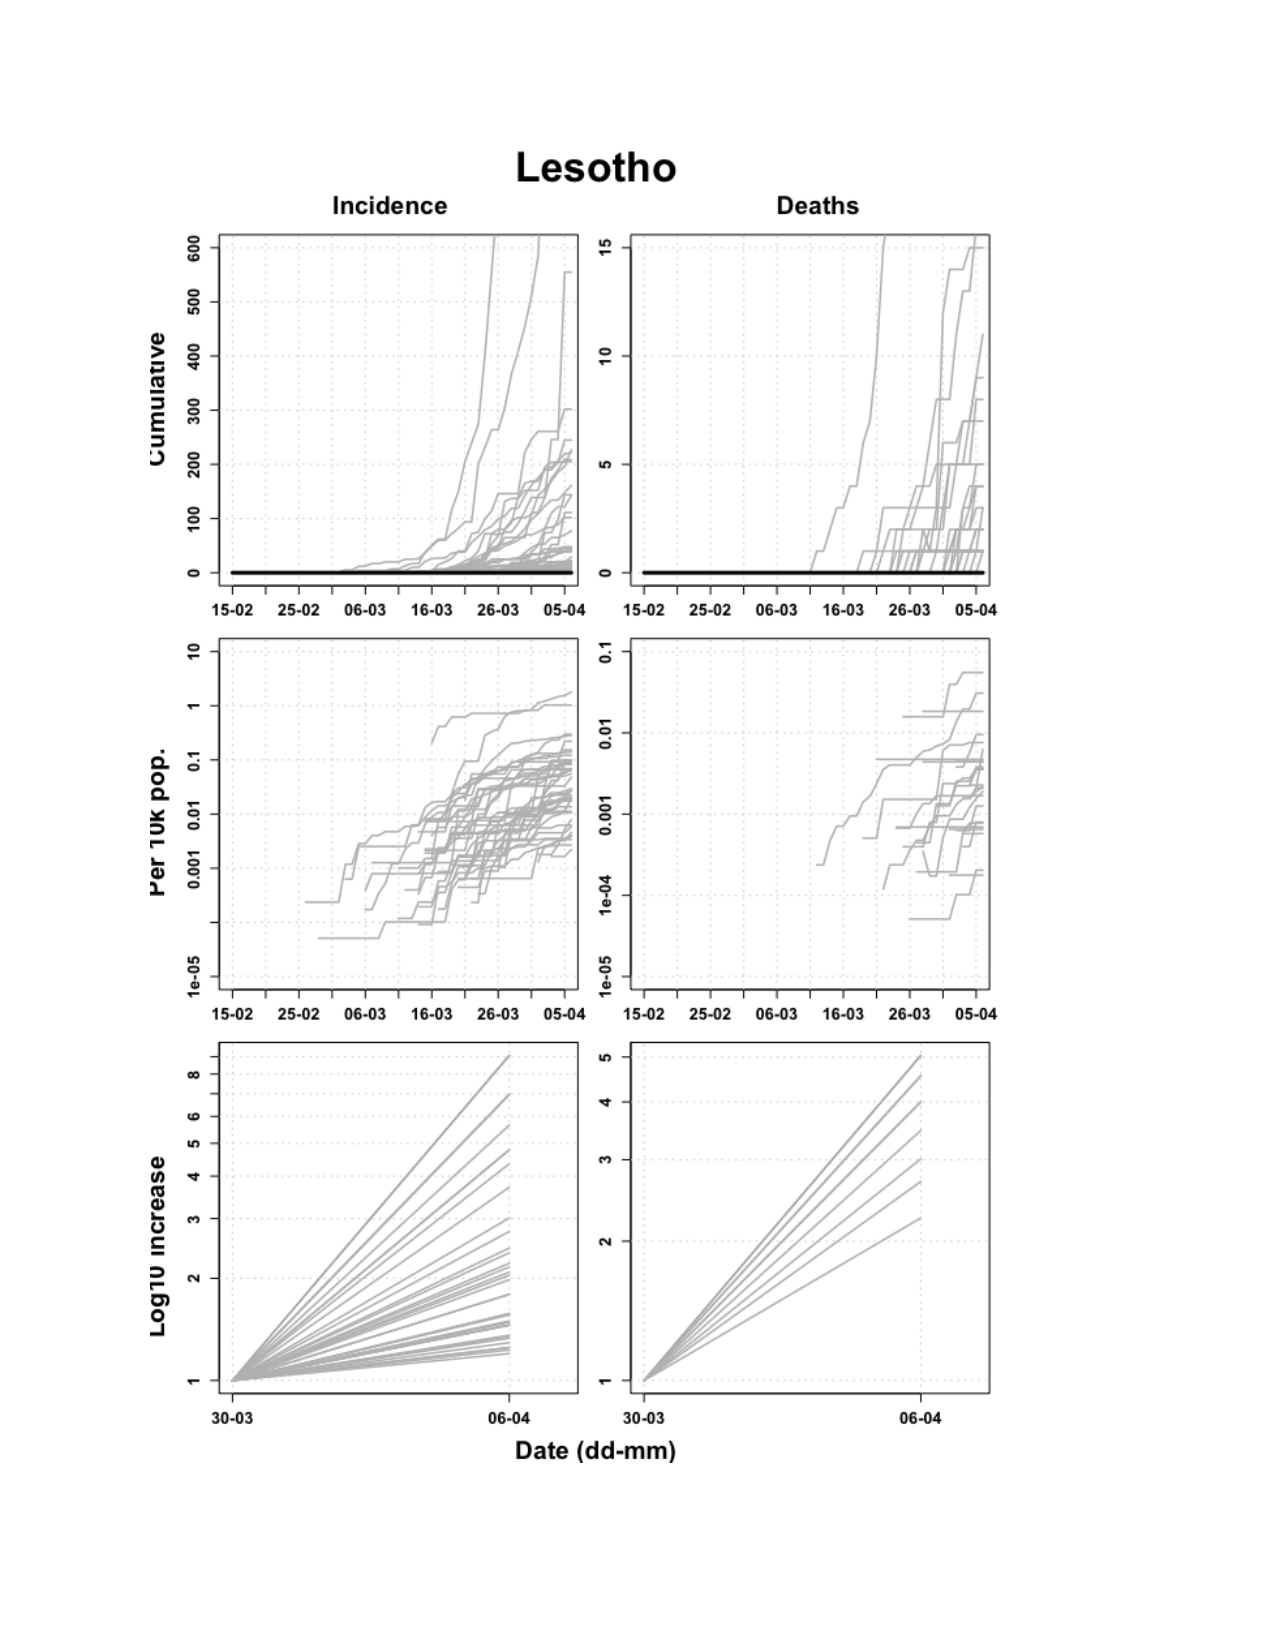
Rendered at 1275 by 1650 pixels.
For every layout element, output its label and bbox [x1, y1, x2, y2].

picture [150, 150, 1025, 1463]
